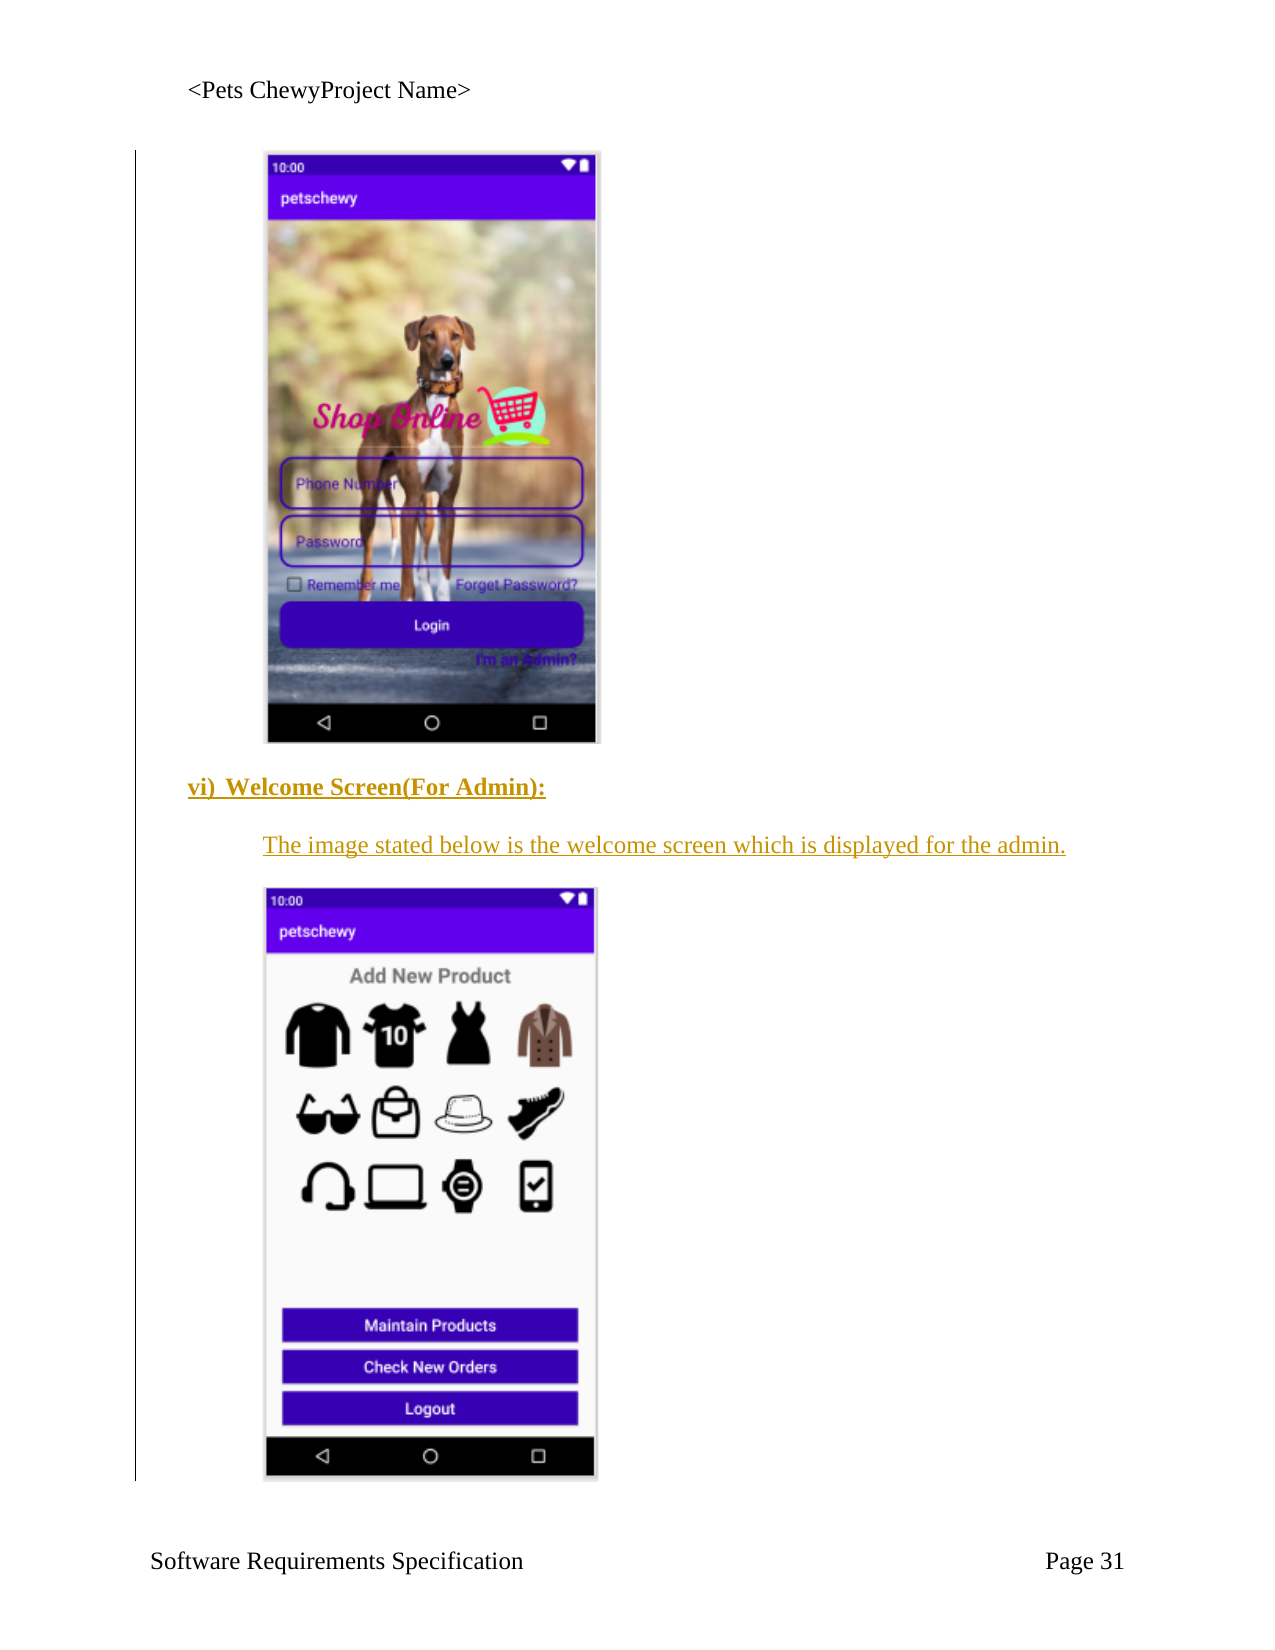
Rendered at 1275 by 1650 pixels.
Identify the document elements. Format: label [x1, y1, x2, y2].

picture [262, 887, 599, 1482]
picture [262, 150, 602, 744]
